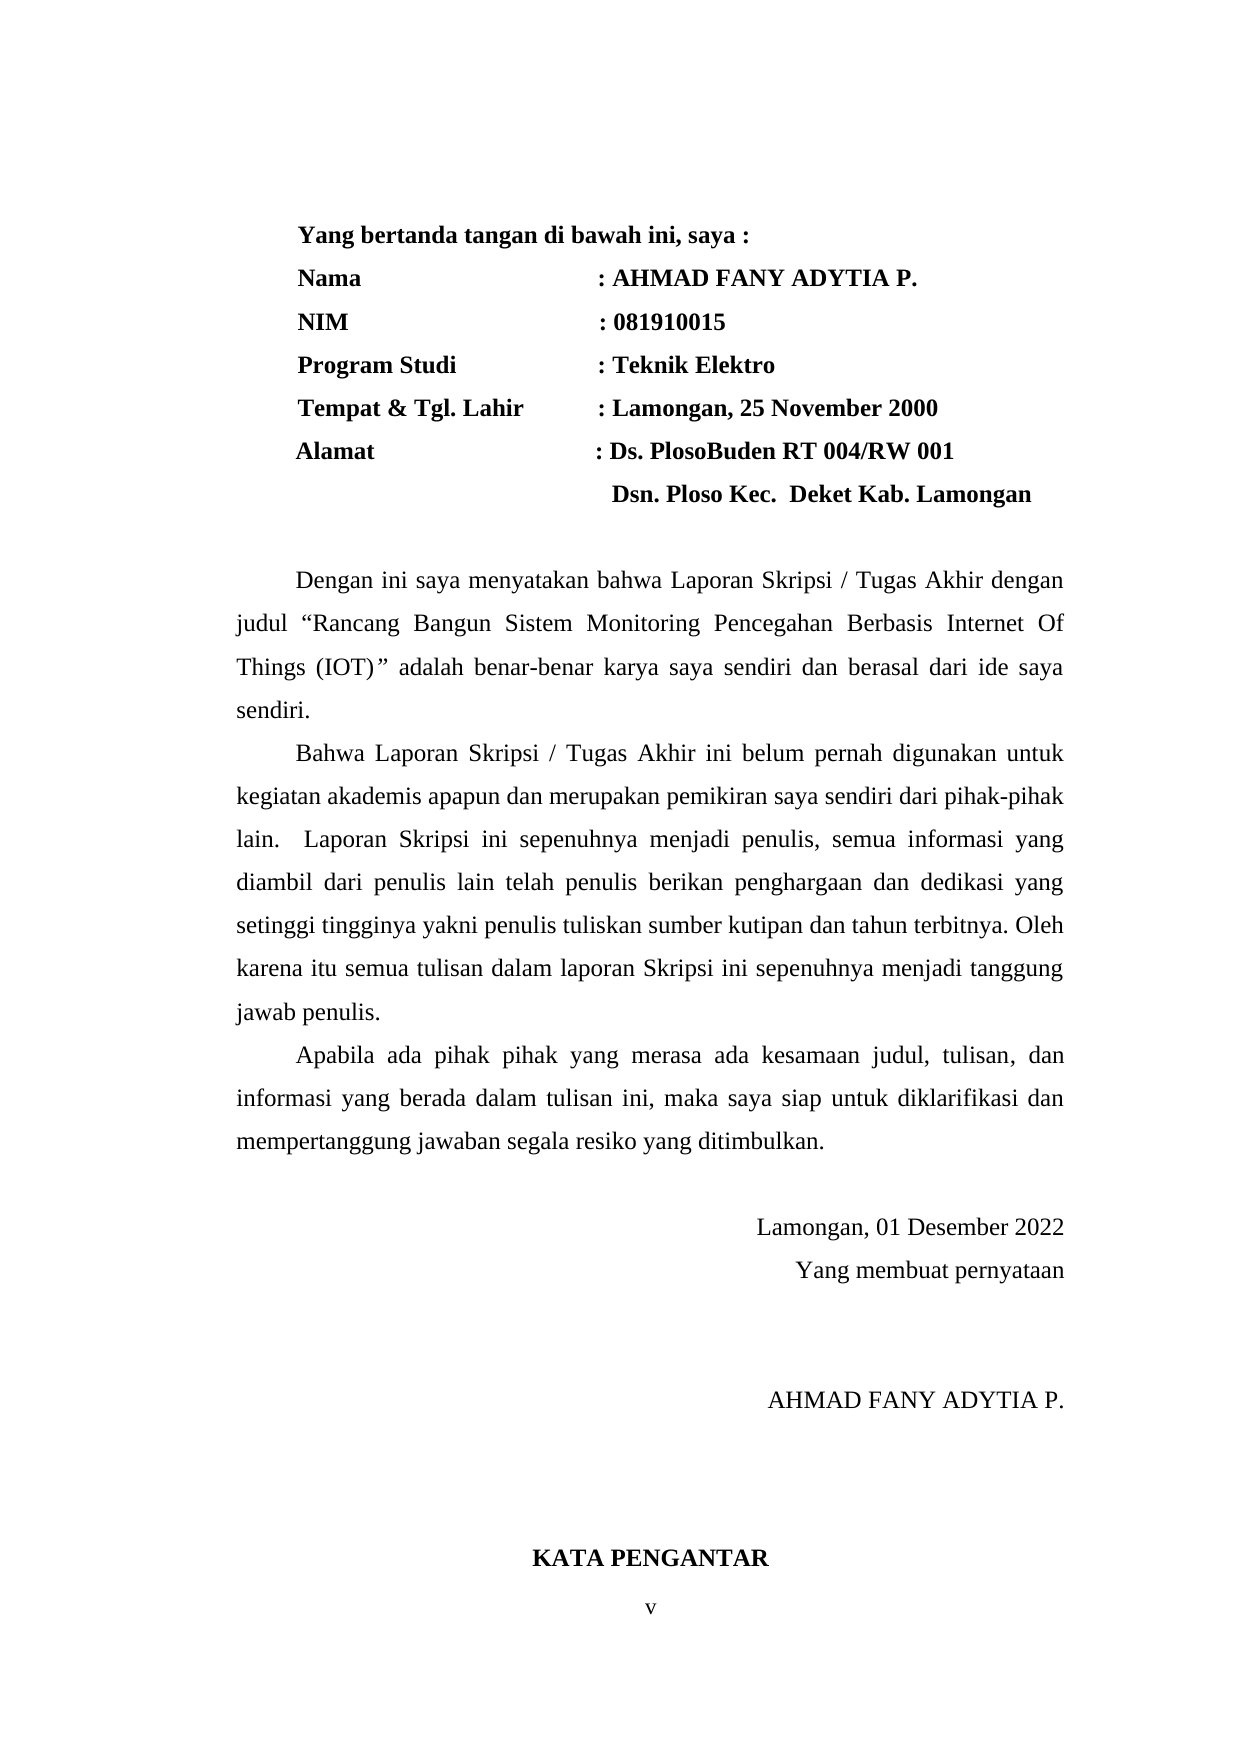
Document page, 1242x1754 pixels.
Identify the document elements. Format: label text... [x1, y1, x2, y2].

text Lamongan, 01 Desember 2022 [236, 1212, 1064, 1241]
text Alamat : Ds. PlosoBuden RT 004/RW 001 [295, 436, 1064, 465]
text Dengan ini saya menyatakan bahwa Laporan Skripsi / Tugas Akhir dengan judul “Rancang Bangun Sistem Monitoring Pencegahan Berbasis Internet Of Things (IOT)” adalah benar-benar karya saya sendiri dan berasal dari ide saya sendiri. [236, 565, 1064, 723]
text Yang membuat pernyataan [236, 1255, 1064, 1284]
text Program Studi : Teknik Elektro [297, 350, 1064, 378]
text KATA PENGANTAR [236, 1543, 1064, 1572]
text Bahwa Laporan Skripsi / Tugas Akhir ini belum pernah digunakan untuk kegiatan akademis apapun dan merupakan pemikiran saya sendiri dari pihak-pihak lain. Laporan Skripsi ini sepenuhnya menjadi penulis, semua informasi yang diambil dari penulis lain telah penulis berikan penghargaan dan dedikasi yang setinggi tingginya yakni penulis tuliskan sumber kutipan dan tahun terbitnya. Oleh karena itu semua tulisan dalam laporan Skripsi ini sepenuhnya menjadi tanggung jawab penulis. [236, 738, 1064, 1025]
text Yang bertanda tangan di bawah ini, saya : [297, 220, 1064, 249]
text Dsn. Ploso Kec. Deket Kab. Lamongan [295, 479, 1064, 508]
subtitle Nama : AHMAD FANY ADYTIA P. [297, 263, 1064, 292]
text AHMAD FANY ADYTIA P. [691, 1385, 1064, 1413]
text NIM : 081910015 [297, 307, 1064, 335]
text Tempat & Tgl. Lahir : Lamongan, 25 November 2000 [297, 393, 1064, 422]
text Apabila ada pihak pihak yang merasa ada kesamaan judul, tulisan, dan informasi yang berada dalam tulisan ini, maka saya siap untuk diklarifikasi dan mempertanggung jawaban segala resiko yang ditimbulkan. [236, 1040, 1064, 1155]
